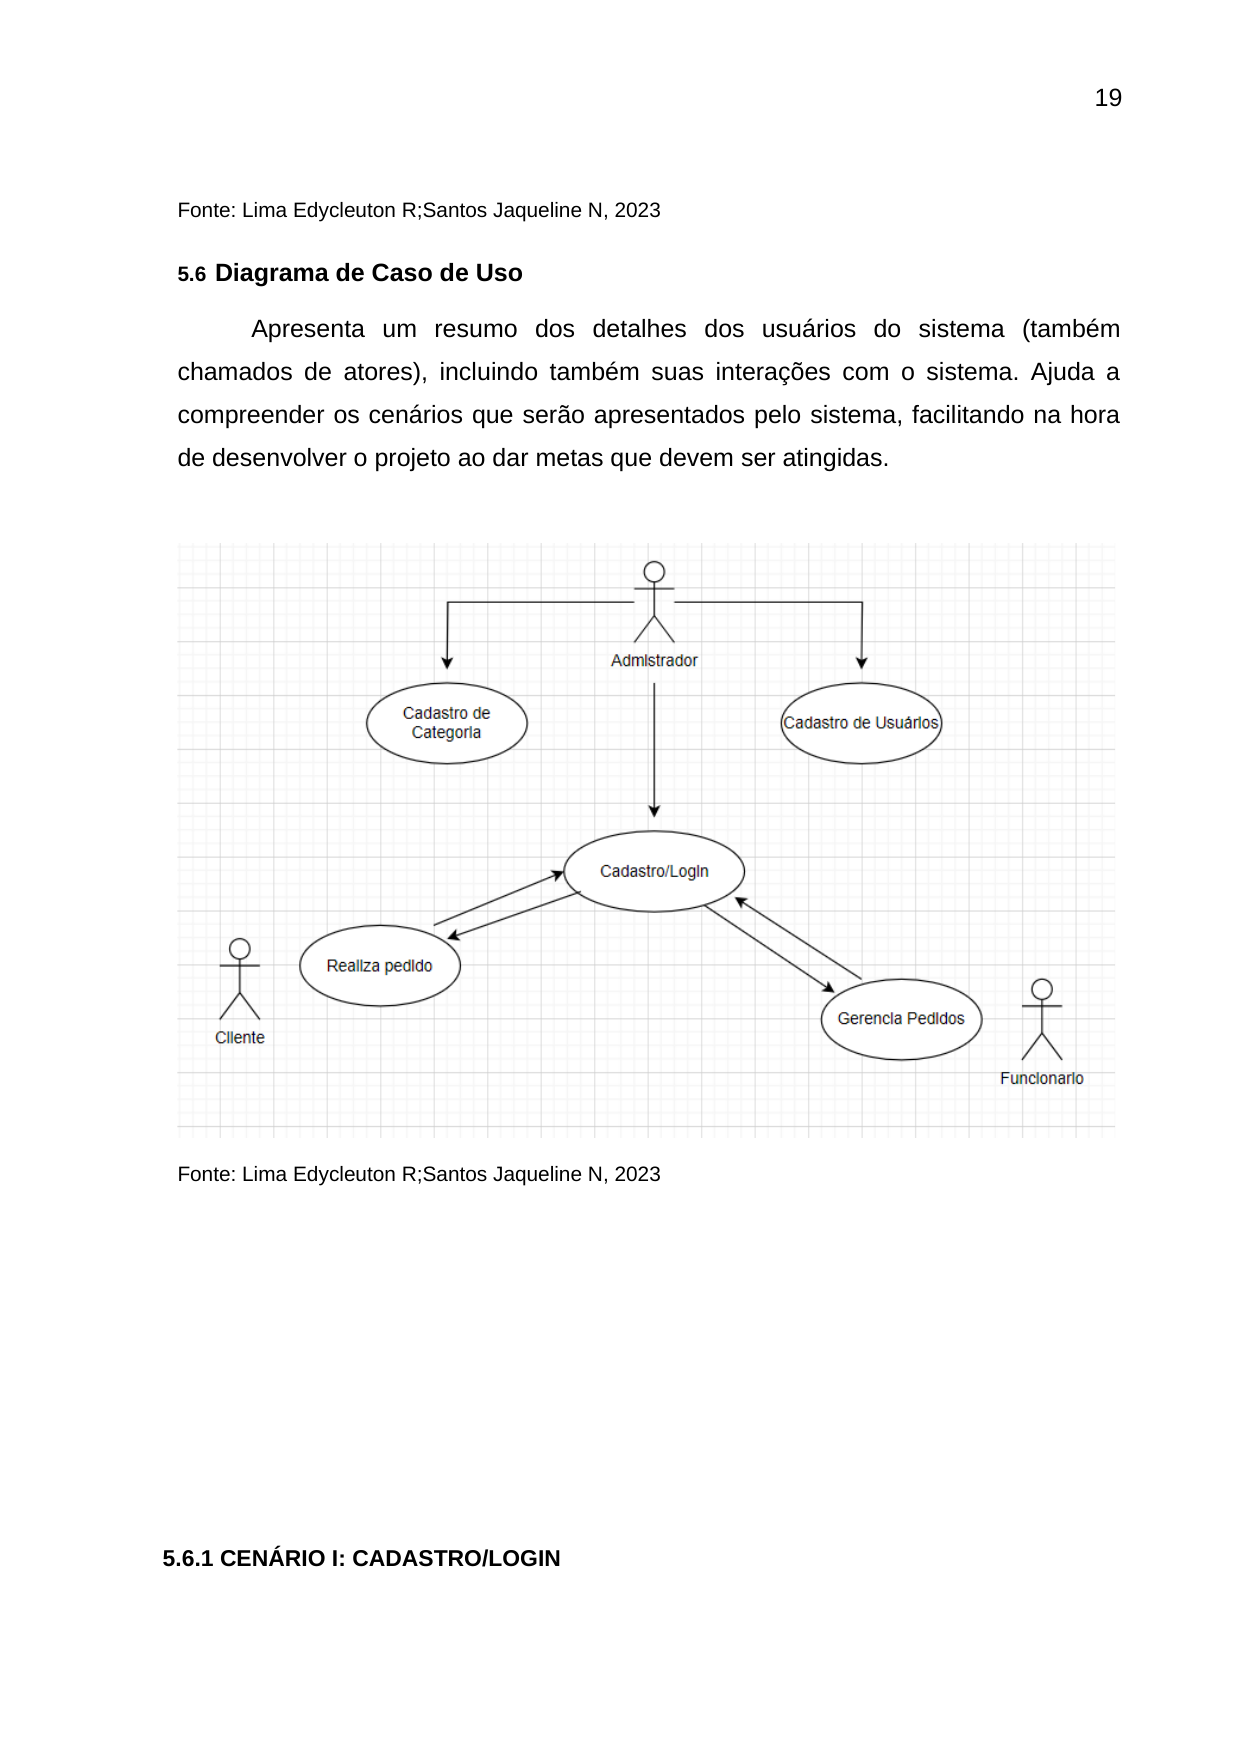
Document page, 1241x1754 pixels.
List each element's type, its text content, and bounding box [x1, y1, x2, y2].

subtitle Diagrama de Caso de Uso [177, 258, 1122, 287]
text Apresenta um resumo dos detalhes dos usuários do sistema (também chamados de atores), incluindo também suas interações com o sistema. Ajuda a compreender os cenários que serão apresentados pelo sistema, facilitando na hora de desenvolver o projeto ao dar metas que devem ser atingidas. [177, 314, 1122, 472]
picture [177, 543, 1116, 1138]
text 5.6.1 CENÁRIO I: CADASTRO/LOGIN [162, 1545, 1122, 1571]
text Fonte: Lima Edycleuton R;Santos Jaqueline N, 2023 [177, 198, 1122, 222]
